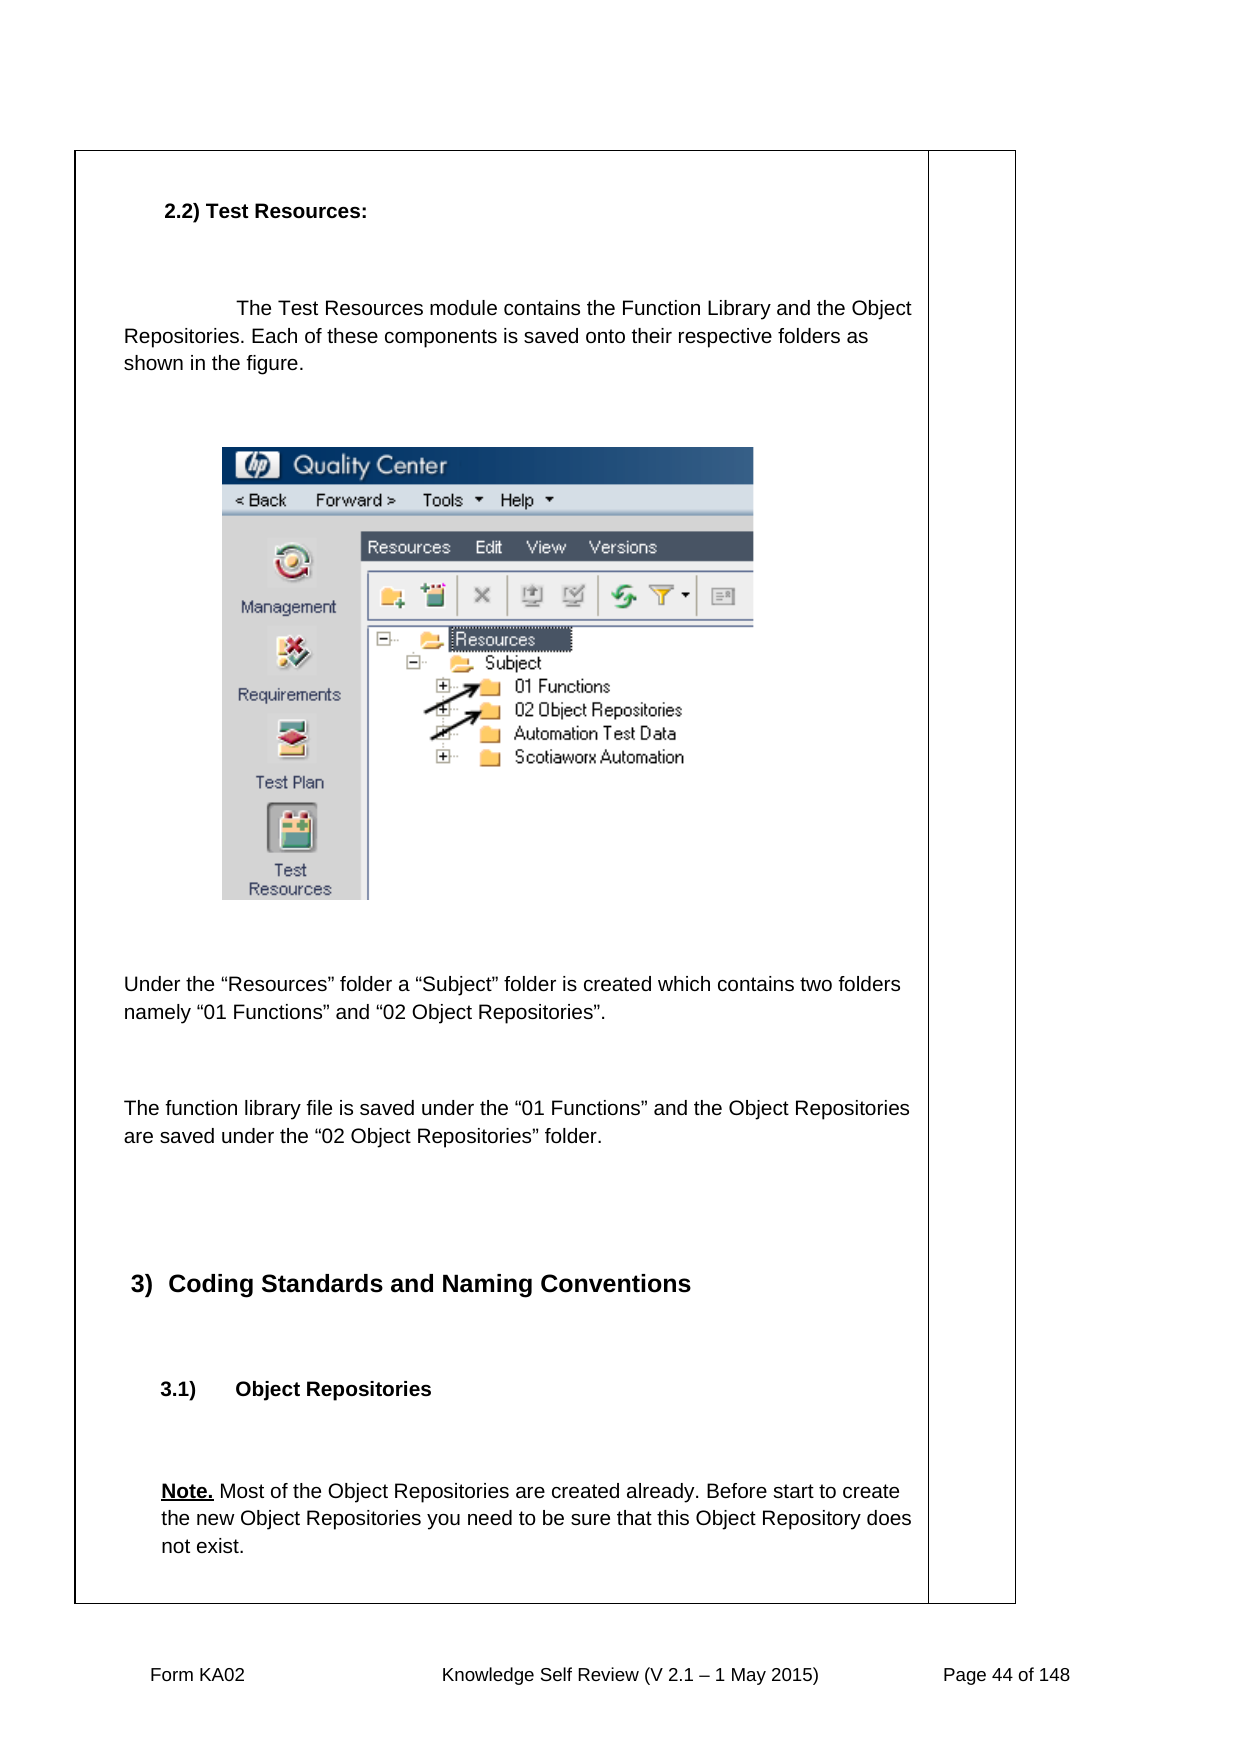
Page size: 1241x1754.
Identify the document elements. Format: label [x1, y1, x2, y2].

table_cell [76, 151, 928, 1603]
picture [222, 447, 754, 900]
table_cell [929, 151, 1015, 1603]
